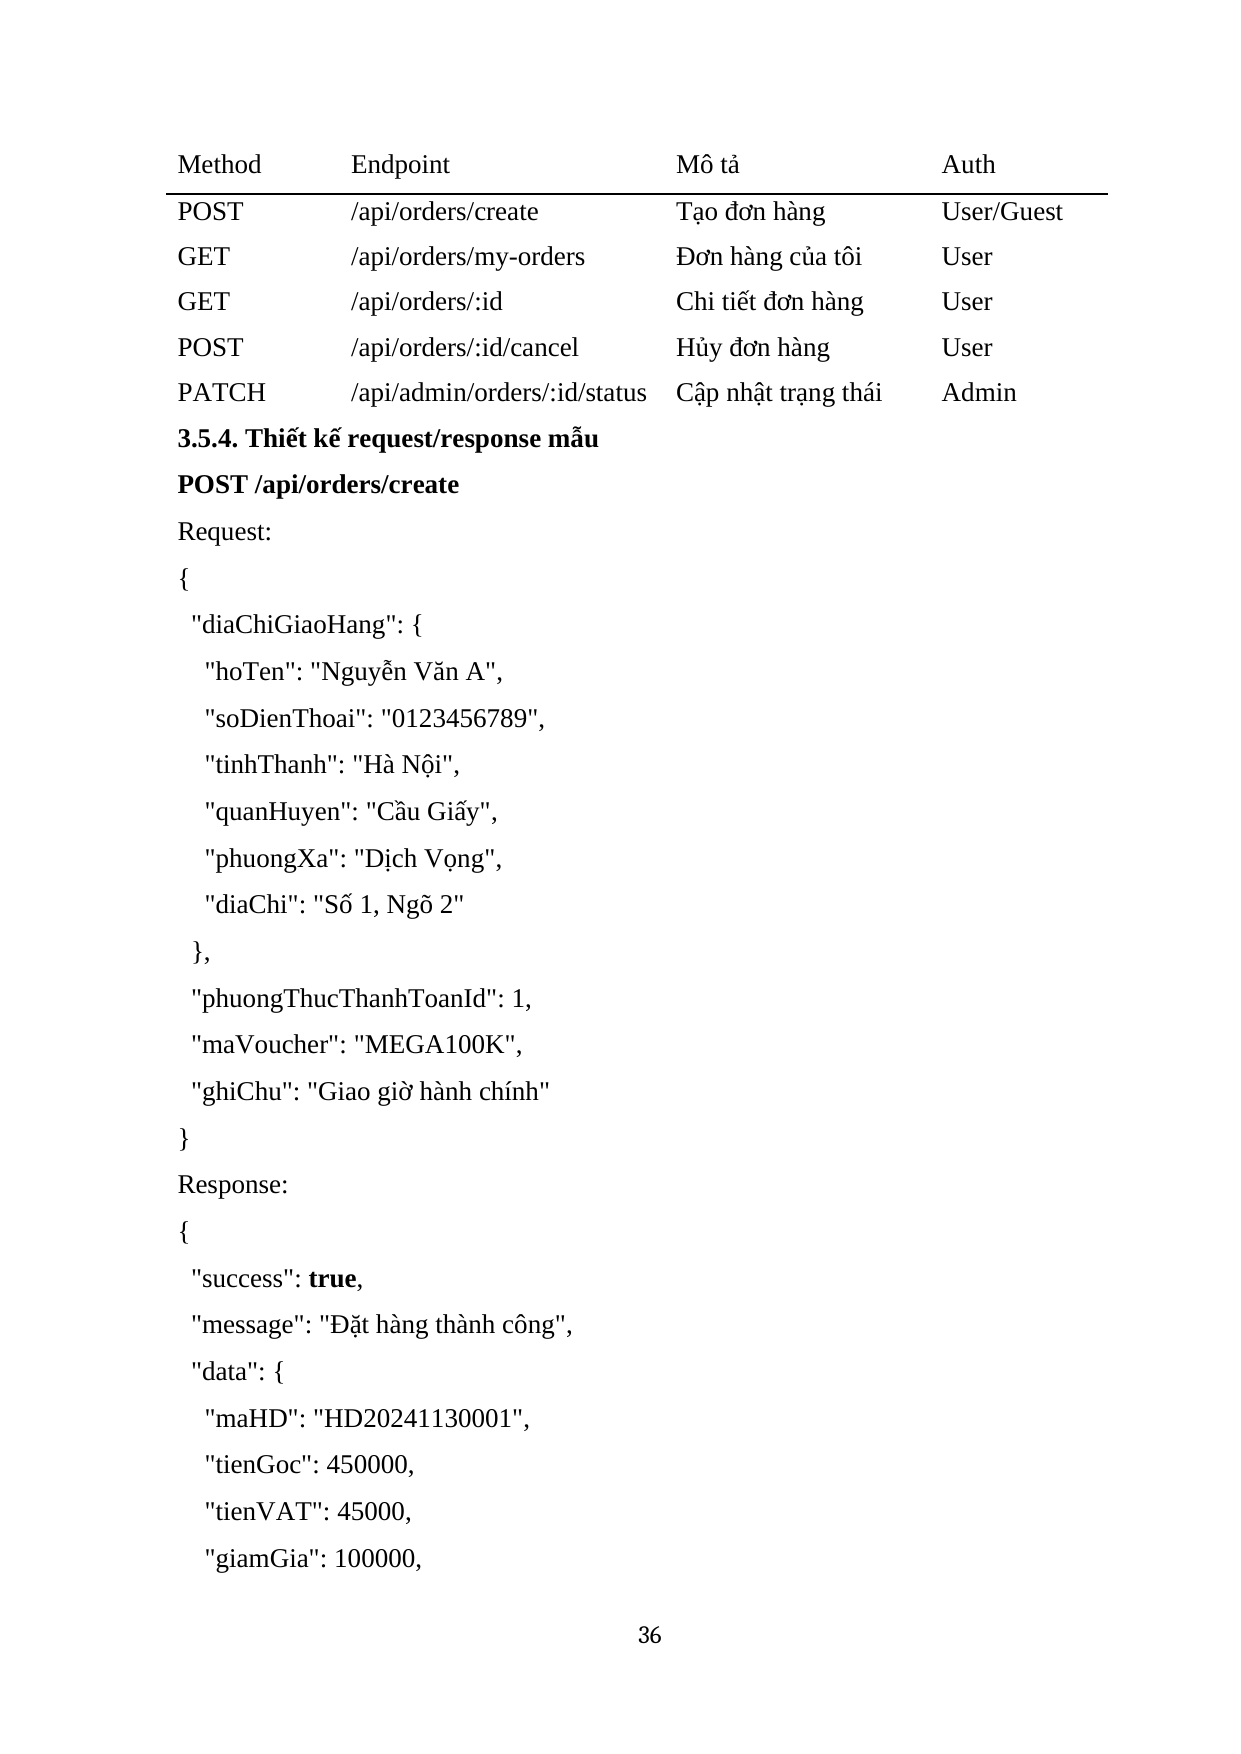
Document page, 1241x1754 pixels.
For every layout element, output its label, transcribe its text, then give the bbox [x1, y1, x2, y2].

table_cell /api/orders/:id/cancel [340, 331, 664, 376]
table_cell Chi tiết đơn hàng [665, 286, 930, 331]
table_header Method [166, 148, 339, 193]
table_cell User [930, 286, 1107, 331]
table_cell Tạo đơn hàng [665, 195, 930, 240]
table_cell Cập nhật trạng thái [665, 376, 930, 422]
table_cell /api/orders/my-orders [340, 240, 664, 286]
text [177, 1215, 1122, 1573]
table_cell GET [166, 286, 339, 331]
text Request: [177, 515, 1122, 546]
text { "diaChiGiaoHang": { "hoTen": "Nguyễn Văn A", "soDienThoai": "0123456789", "tinhThanh": "Hà Nội", "quanHuyen": "Cầu Giấy", "phuongXa": "Dịch Vọng", "diaChi": "Số 1, Ngõ 2" }, "phuongThucThanhToanId": 1, "maVoucher": "MEGA100K", "ghiChu": "Giao giờ hành chính" } [177, 562, 1122, 1153]
table_cell /api/orders/create [340, 195, 664, 240]
table_cell PATCH [166, 376, 339, 422]
text Response: [177, 1168, 1122, 1199]
table_cell /api/admin/orders/:id/status [340, 376, 664, 422]
table_cell POST [166, 331, 339, 376]
table_cell User [930, 331, 1107, 376]
table_cell POST [166, 195, 339, 240]
table_cell Admin [930, 376, 1107, 422]
table_header Mô tả [665, 148, 930, 193]
table_cell Đơn hàng của tôi [665, 240, 930, 286]
table_cell User [930, 240, 1107, 286]
table_cell GET [166, 240, 339, 286]
text POST /api/orders/create [177, 468, 1122, 499]
table_cell User/Guest [930, 195, 1107, 240]
table_header Endpoint [340, 148, 664, 193]
table_cell Hủy đơn hàng [665, 331, 930, 376]
table_header Auth [930, 148, 1107, 193]
subtitle 3.5.4. Thiết kế request/response mẫu [177, 422, 1122, 453]
table_cell /api/orders/:id [340, 286, 664, 331]
